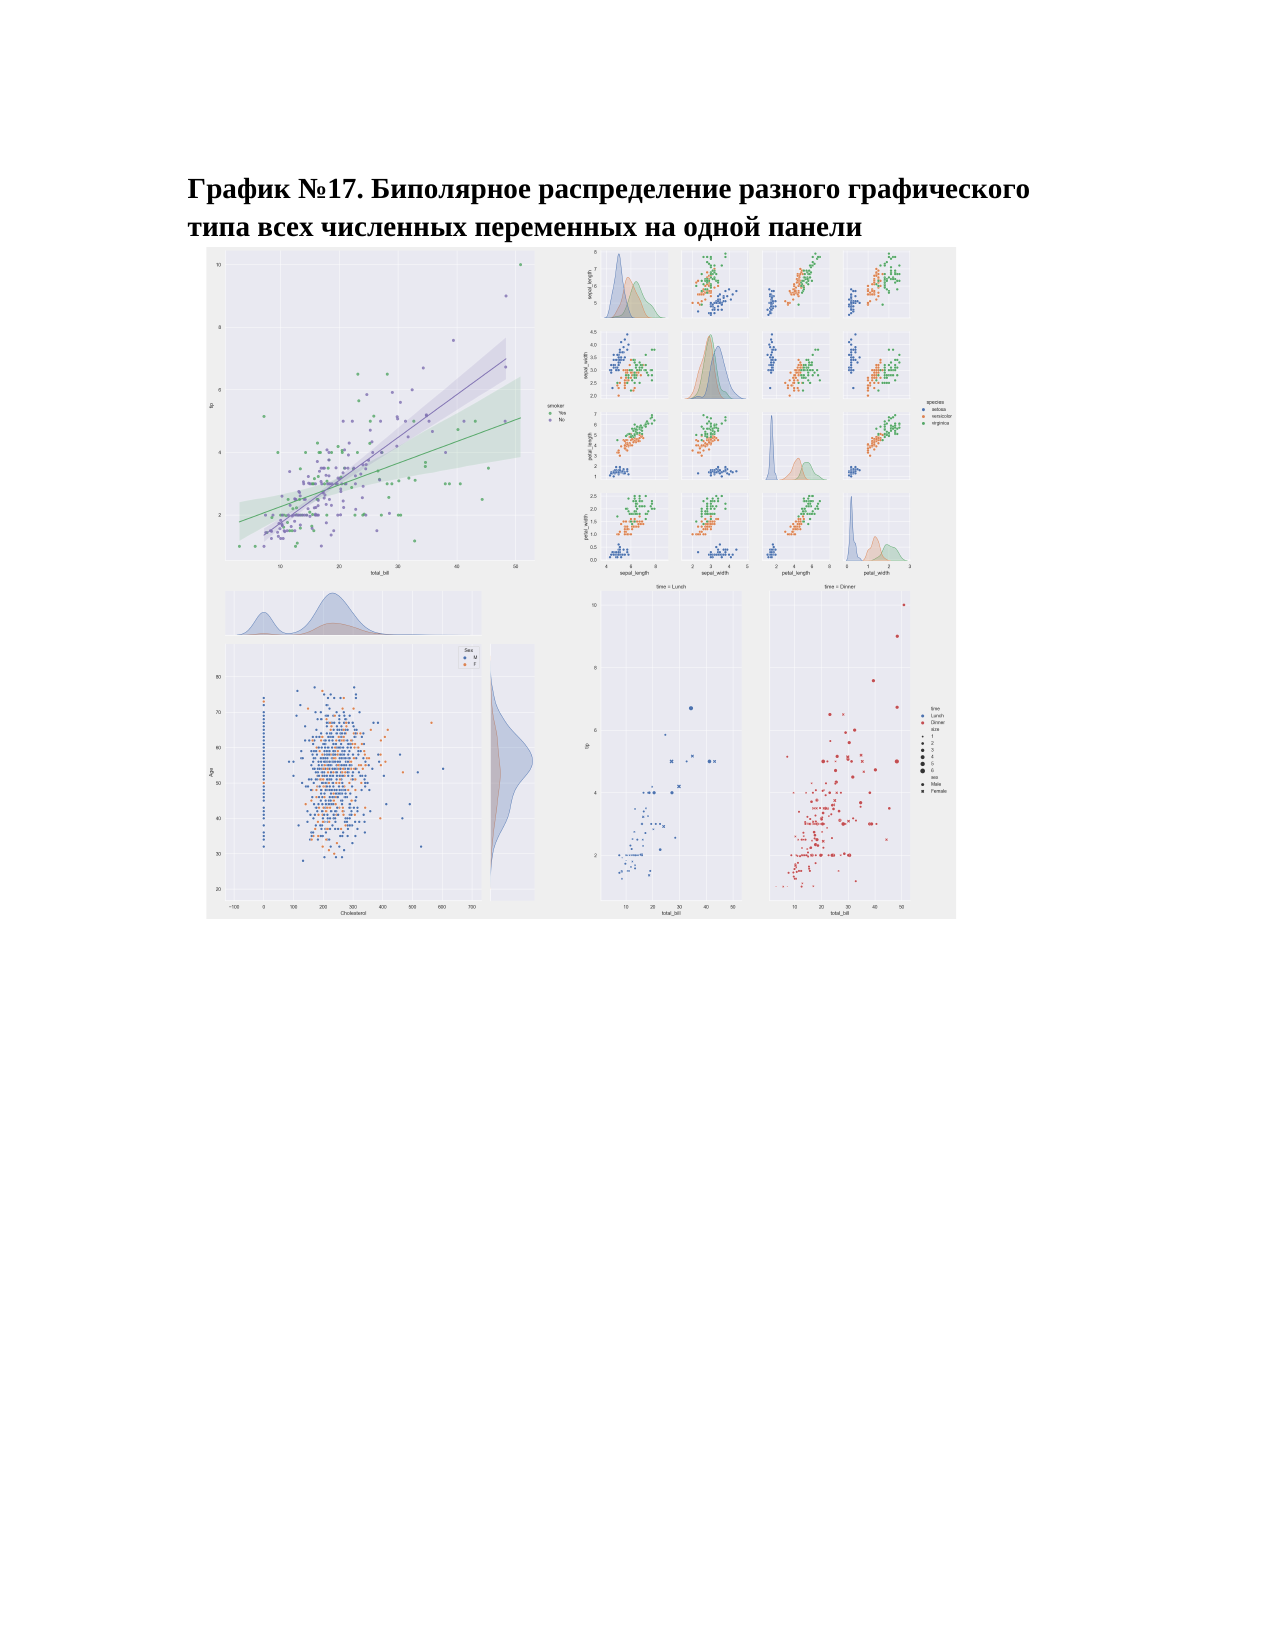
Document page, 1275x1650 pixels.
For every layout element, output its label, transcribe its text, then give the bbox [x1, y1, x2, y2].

subtitle График №17. Биполярное распределение разного графического типа всех численных переменных на одной панели [187, 171, 1087, 243]
picture [206, 247, 957, 919]
